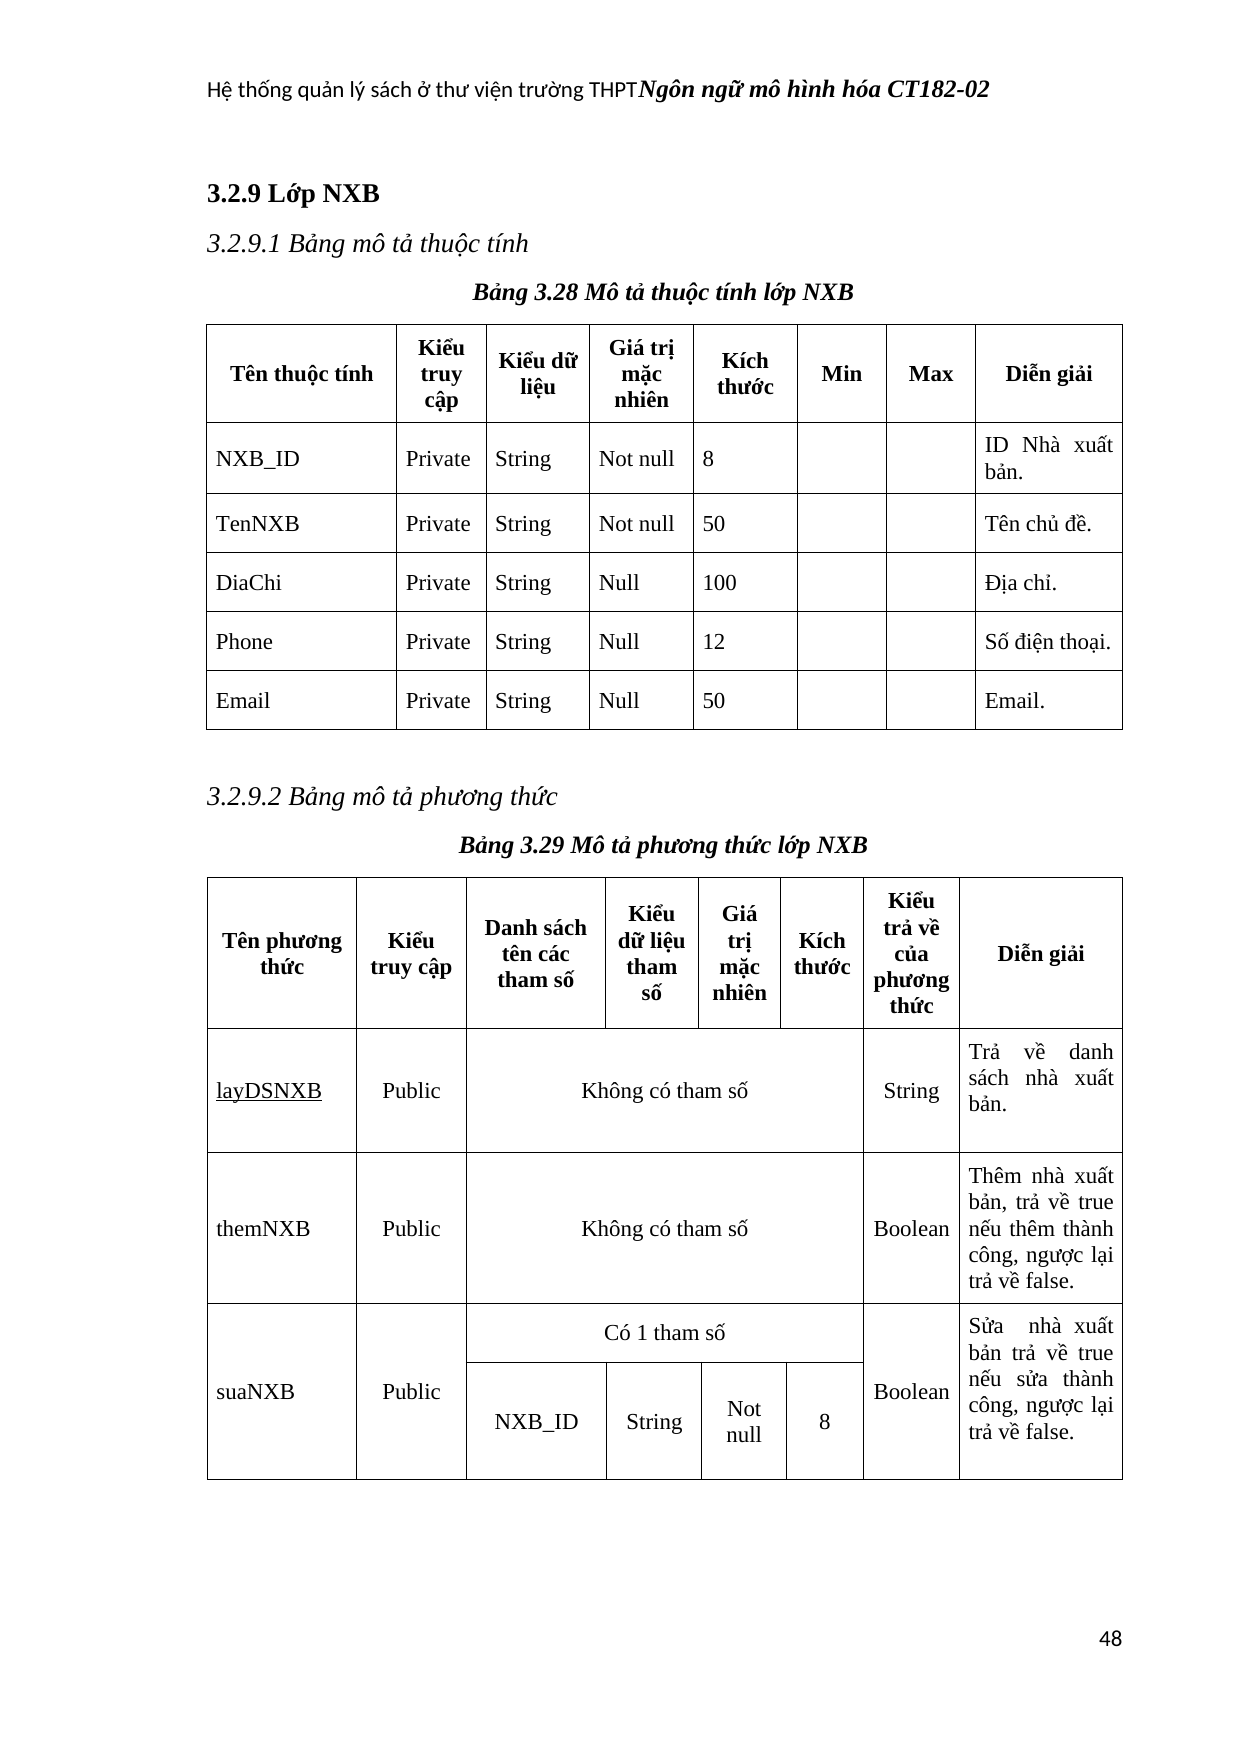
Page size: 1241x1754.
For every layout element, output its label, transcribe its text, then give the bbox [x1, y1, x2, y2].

table_header Max [887, 325, 975, 422]
table_cell 8 [694, 423, 797, 493]
table_cell [798, 494, 886, 552]
table_cell Địa chỉ. [976, 553, 1122, 611]
table_cell [798, 671, 886, 729]
table_cell 100 [694, 553, 797, 611]
table_header Kiểu dữ liệu tham số [606, 878, 698, 1028]
table_cell Public [357, 1029, 466, 1152]
table_cell [887, 553, 975, 611]
subtitle Bảng mô tả thuộc tính [207, 227, 1122, 258]
table_cell Số điện thoại. [976, 612, 1122, 670]
table_cell TenNXB [207, 494, 396, 552]
table_cell Null [590, 671, 693, 729]
table_cell Private [397, 612, 486, 670]
table_header Danh sách tên các tham số [467, 878, 605, 1028]
table_cell 12 [694, 612, 797, 670]
table_cell themNXB [208, 1153, 356, 1302]
table_header Kích thước [781, 878, 863, 1028]
table_cell Boolean [864, 1153, 959, 1302]
table_cell 50 [694, 671, 797, 729]
table_cell String [487, 671, 589, 729]
table_cell Không có tham số [467, 1153, 863, 1302]
table_cell Not null [590, 494, 693, 552]
table_cell Private [397, 494, 486, 552]
table_cell String [487, 494, 589, 552]
table_cell Public [357, 1304, 466, 1479]
table_cell Tên chủ đề. [976, 494, 1122, 552]
table_cell Public [357, 1153, 466, 1302]
table_header Kiểu trả về của phương thức [864, 878, 959, 1028]
table_header Tên thuộc tính [207, 325, 396, 422]
table_cell [798, 612, 886, 670]
table_cell String [487, 423, 589, 493]
table_cell String [607, 1363, 701, 1479]
table_header Min [798, 325, 886, 422]
table_header Diễn giải [960, 878, 1122, 1028]
table_header Kiểu truy cập [357, 878, 466, 1028]
subtitle Bảng mô tả phương thức [207, 781, 1122, 812]
table_cell NXB_ID [207, 423, 396, 493]
table_cell 50 [694, 494, 797, 552]
table_cell ID Nhà xuất bản. [976, 423, 1122, 493]
table_cell Thêm nhà xuất bản, trả về true nếu thêm thành công, ngược lại trả về false. [960, 1153, 1122, 1302]
table_cell Email. [976, 671, 1122, 729]
table_cell Not null [590, 423, 693, 493]
table_cell Boolean [864, 1304, 959, 1479]
table_header Kiểu truy cập [397, 325, 486, 422]
table_cell [887, 423, 975, 493]
table_header Giá trị mặc nhiên [699, 878, 780, 1028]
table_cell Null [590, 553, 693, 611]
table_header Diễn giải [976, 325, 1122, 422]
table_cell Trả về danh sách nhà xuất bản. [960, 1029, 1122, 1152]
table_cell layDSNXB [208, 1029, 356, 1152]
table_cell String [487, 553, 589, 611]
table_cell Null [590, 612, 693, 670]
table_cell String [487, 612, 589, 670]
table_header Kiểu dữ liệu [487, 325, 589, 422]
table_header Kích thước [694, 325, 797, 422]
subtitle Lớp NXB [207, 177, 1122, 208]
table_cell DiaChi [207, 553, 396, 611]
table_cell Phone [207, 612, 396, 670]
table_cell Sửa nhà xuất bản trả về true nếu sửa thành công, ngược lại trả về false. [960, 1304, 1122, 1479]
table_cell NXB_ID [467, 1363, 606, 1479]
table_cell [887, 494, 975, 552]
table_cell Có 1 tham số [467, 1304, 863, 1362]
table_cell Không có tham số [467, 1029, 863, 1152]
table_header Tên phương thức [208, 878, 356, 1028]
table_cell suaNXB [208, 1304, 356, 1479]
table_cell Not null [702, 1363, 786, 1479]
table_cell Private [397, 553, 486, 611]
table_cell [798, 423, 886, 493]
table_cell [798, 553, 886, 611]
table_cell String [864, 1029, 959, 1152]
table_cell Email [207, 671, 396, 729]
table_cell Private [397, 423, 486, 493]
table_cell 8 [787, 1363, 863, 1479]
table_cell [887, 671, 975, 729]
table_cell [887, 612, 975, 670]
table_header Giá trị mặc nhiên [590, 325, 693, 422]
table_cell Private [397, 671, 486, 729]
